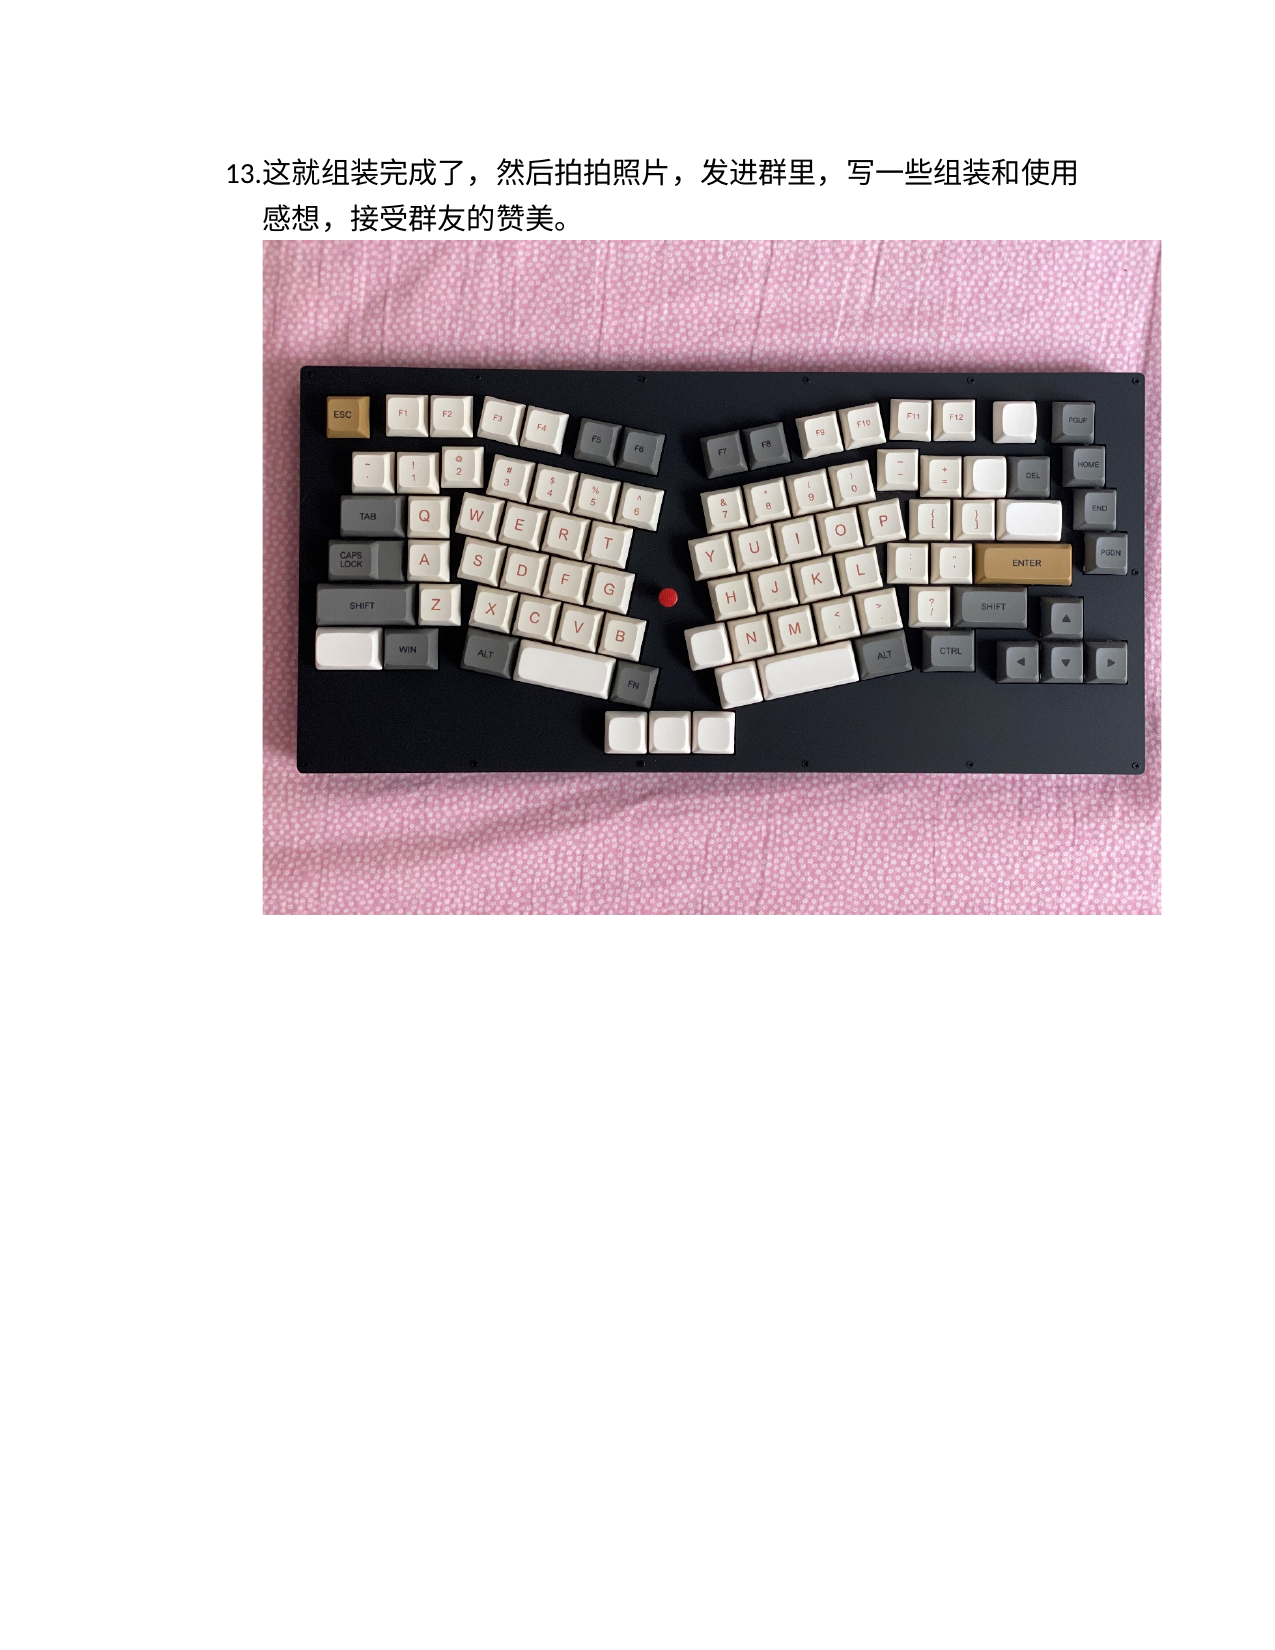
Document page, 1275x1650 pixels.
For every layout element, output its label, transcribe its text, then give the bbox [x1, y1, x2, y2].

picture [262, 240, 1162, 915]
